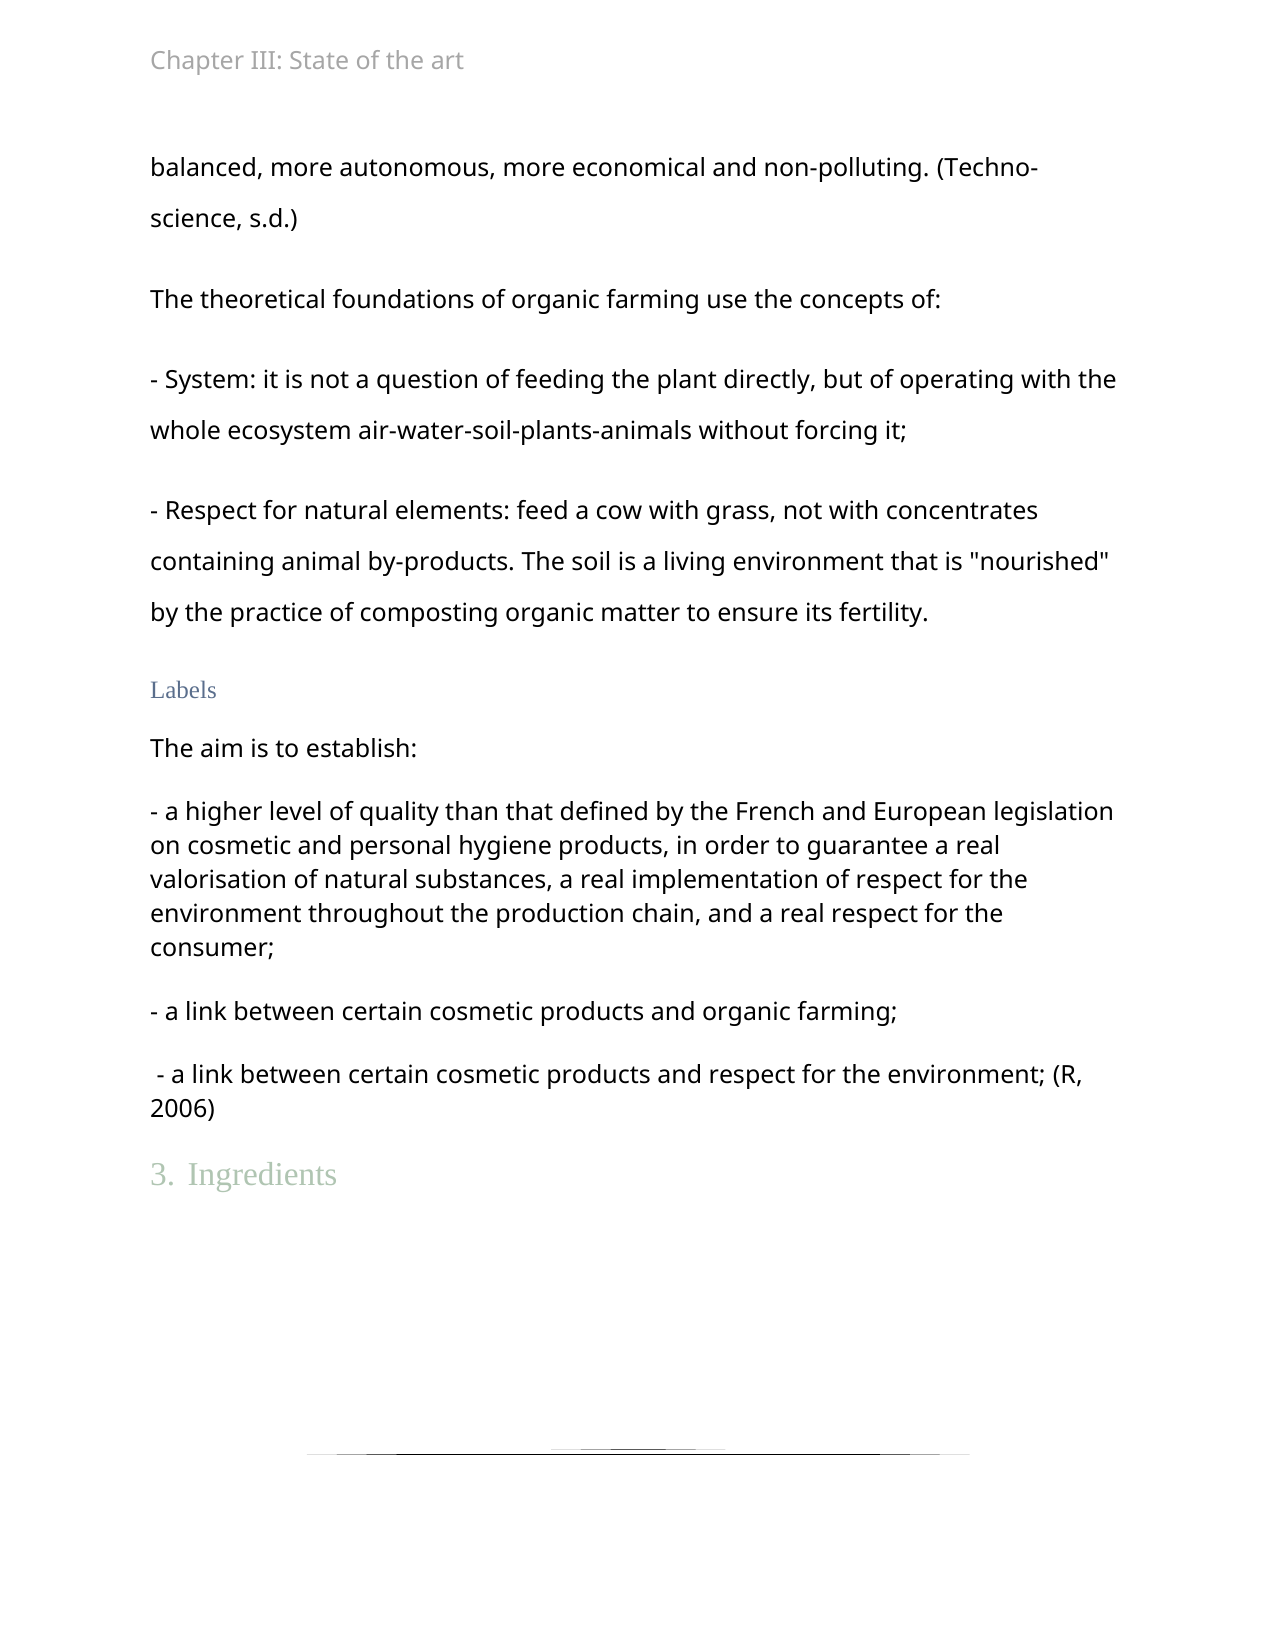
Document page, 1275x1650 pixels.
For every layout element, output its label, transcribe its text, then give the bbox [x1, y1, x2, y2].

text - Respect for natural elements: feed a cow with grass, not with concentrates containing animal by-products. The soil is a living environment that is "nourished" by the practice of composting organic matter to ensure its fertility. [150, 493, 1125, 629]
subtitle Labels [150, 675, 1125, 704]
text The theoretical foundations of organic farming use the concepts of: [150, 281, 1125, 315]
text - a higher level of quality than that defined by the French and European legislation on cosmetic and personal hygiene products, in order to guarantee a real valorisation of natural substances, a real implementation of respect for the environment throughout the production chain, and a real respect for the consumer; [150, 794, 1125, 964]
text - a link between certain cosmetic products and respect for the environment; [150, 1057, 1125, 1125]
text - a link between certain cosmetic products and organic farming; [150, 993, 1125, 1027]
text The aim is to establish: [150, 731, 1125, 765]
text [150, 150, 1125, 235]
text - System: it is not a question of feeding the plant directly, but of operating with the whole ecosystem air-water-soil-plants-animals without forcing it; [150, 361, 1125, 447]
subtitle Ingredients [150, 1154, 1125, 1192]
